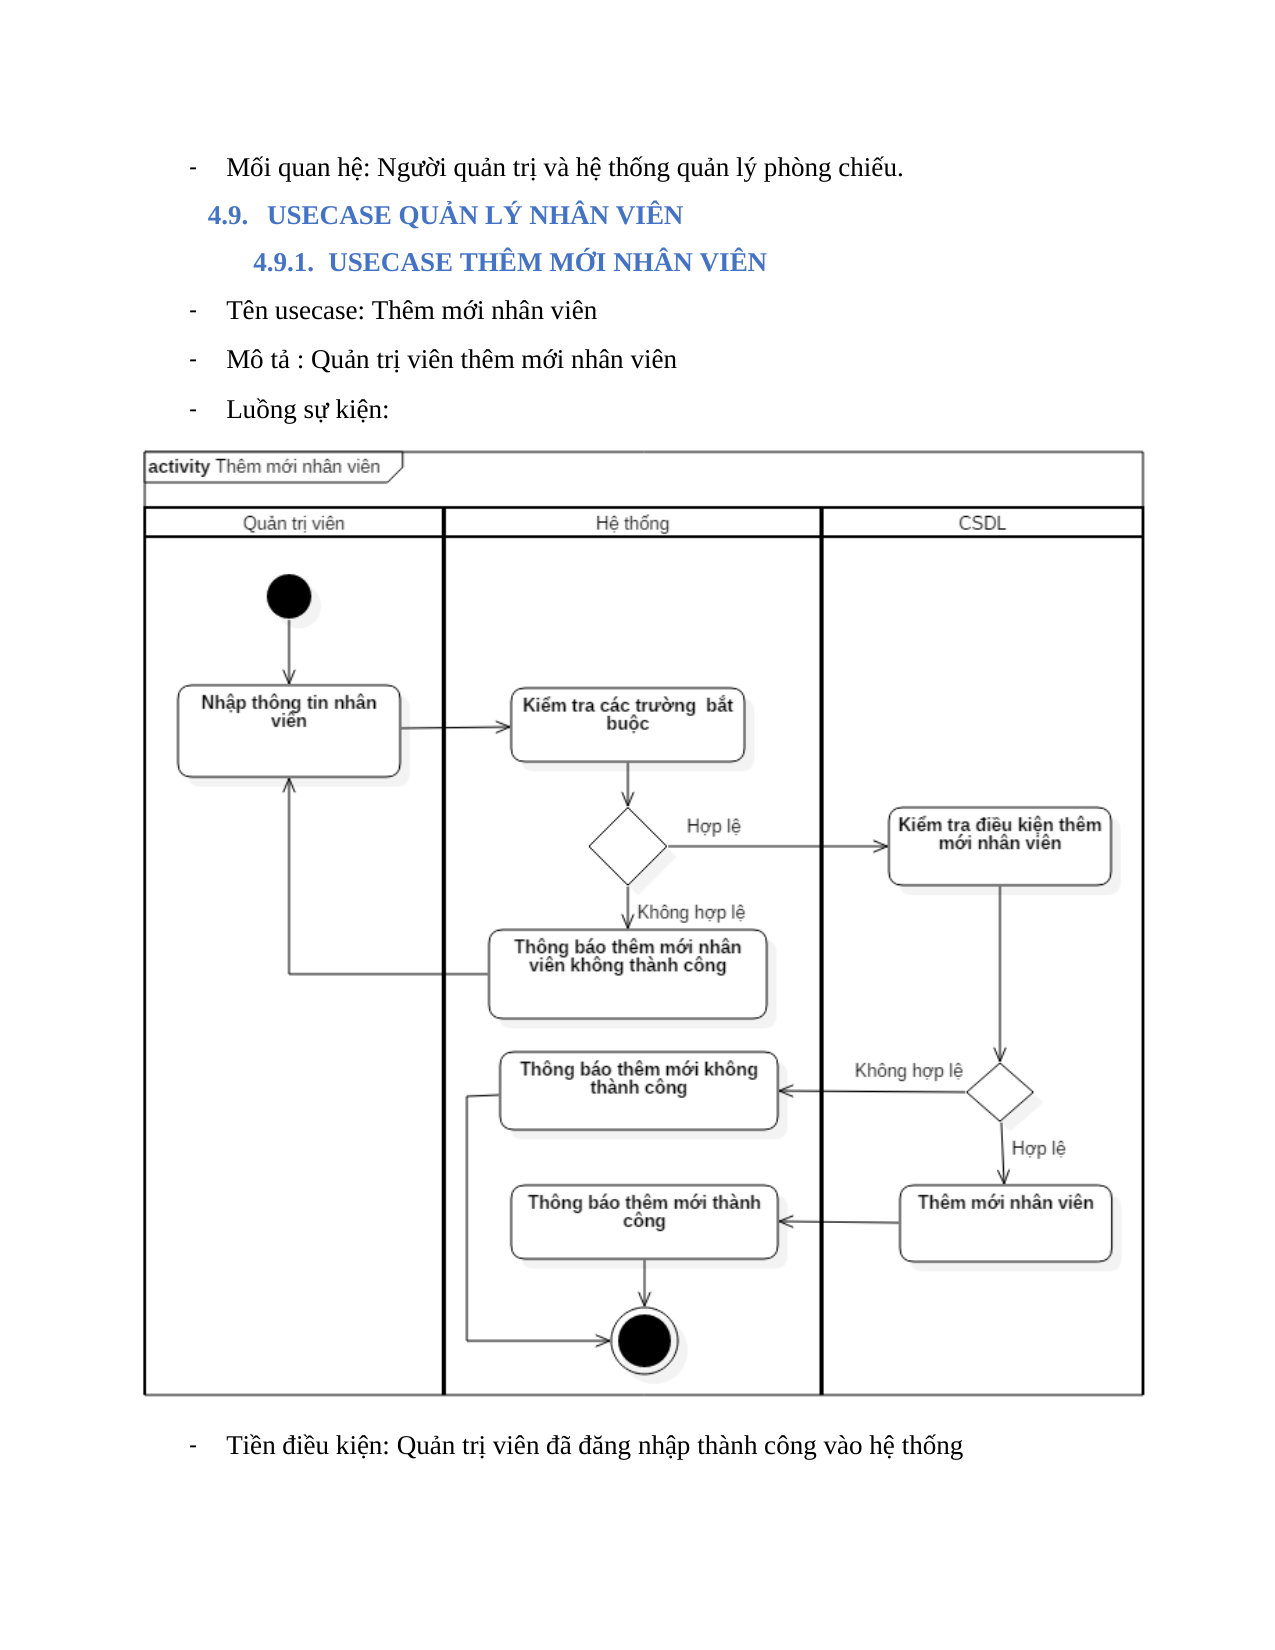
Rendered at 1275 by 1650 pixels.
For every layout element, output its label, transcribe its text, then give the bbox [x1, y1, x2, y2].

list USECASE QUẢN LÝ NHÂN VIÊN [208, 199, 1106, 231]
picture [131, 441, 1164, 1416]
list Tên usecase: Thêm mới nhân viên [188, 293, 1106, 326]
list Tiền điều kiện: Quản trị viên đã đăng nhập thành công vào hệ thống [188, 1428, 1106, 1461]
list Luồng sự kiện: [188, 392, 1106, 425]
list Mối quan hệ: Người quản trị và hệ thống quản lý phòng chiếu. [188, 150, 1106, 183]
list Mô tả : Quản trị viên thêm mới nhân viên [188, 342, 1106, 375]
list USECASE THÊM MỚI NHÂN VIÊN [253, 246, 1106, 277]
